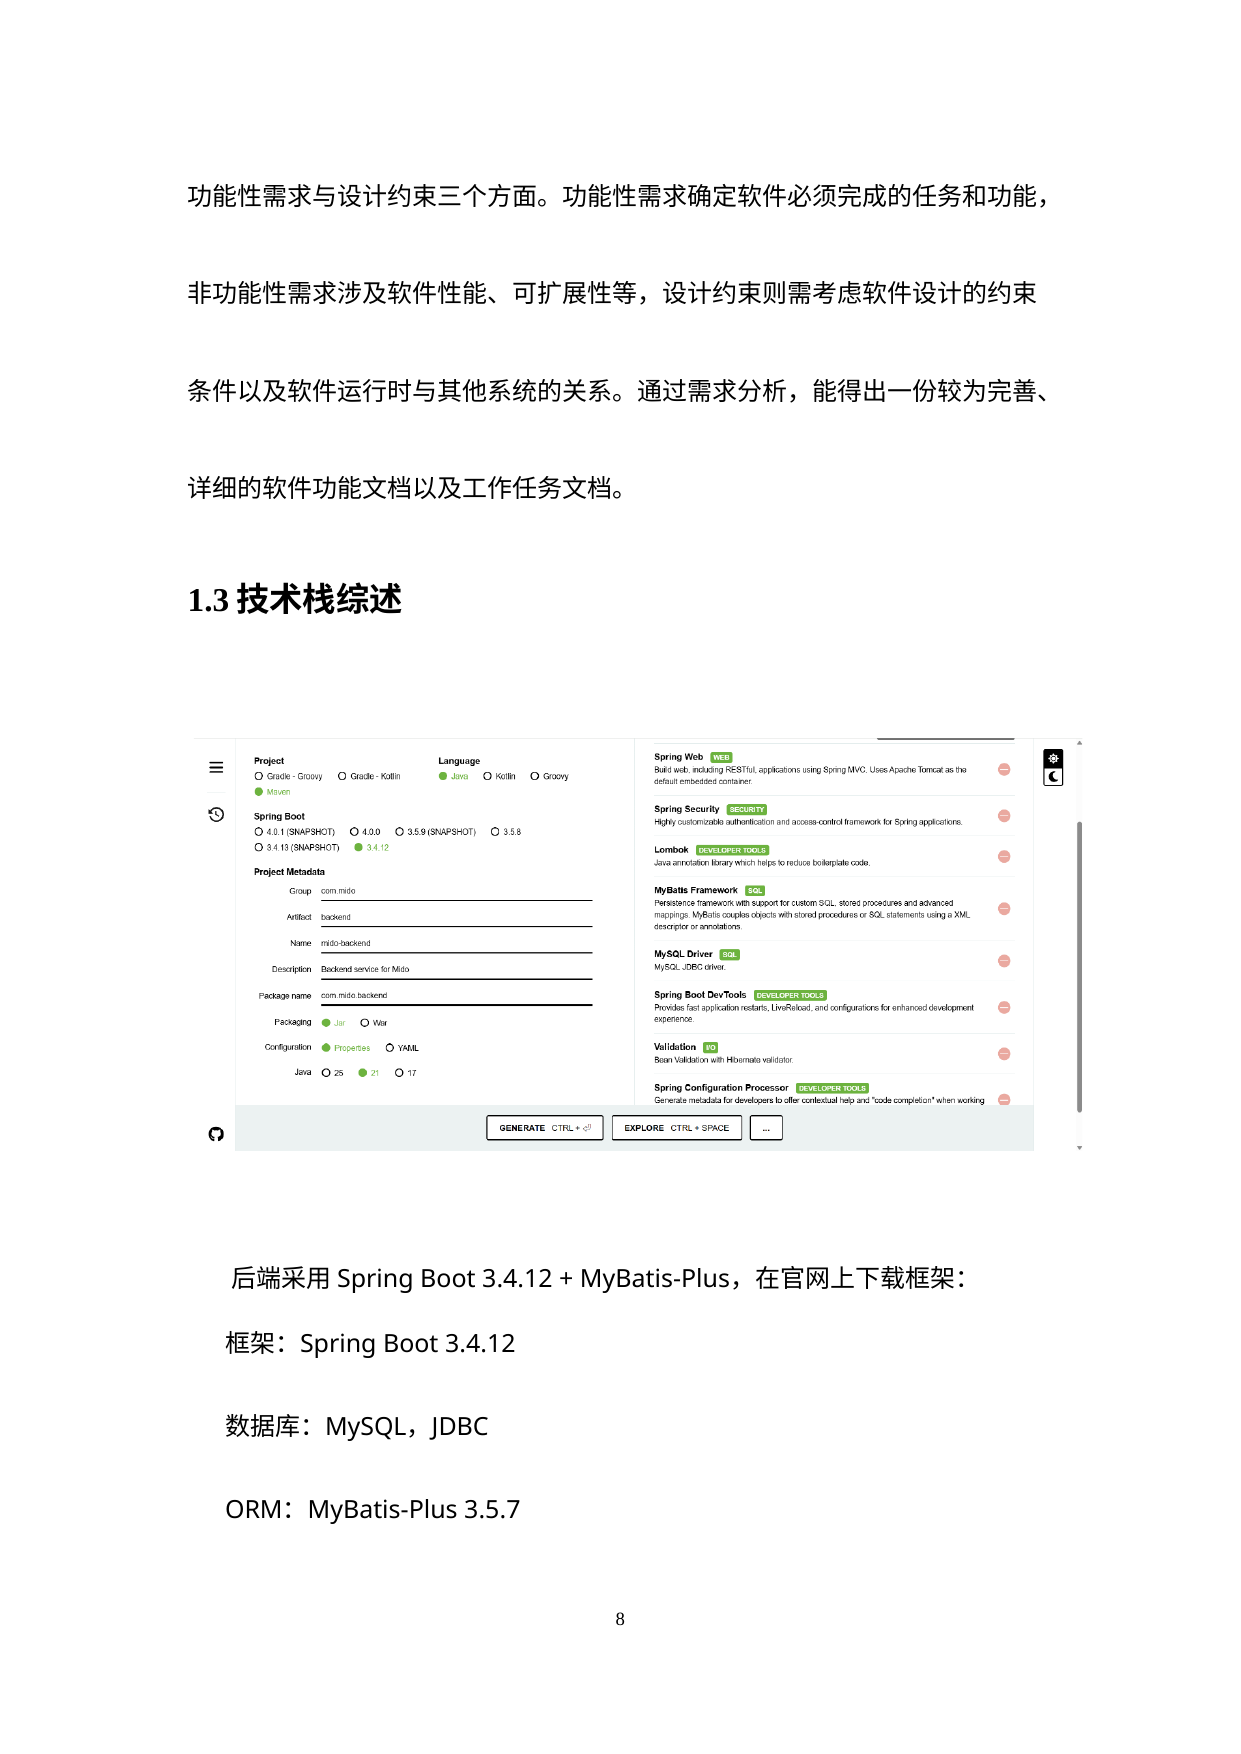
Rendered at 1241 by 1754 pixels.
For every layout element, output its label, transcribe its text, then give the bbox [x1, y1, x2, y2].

text ORM：MyBatis-Plus 3.5.7 [225, 1476, 1053, 1541]
text 框架：Spring Boot 3.4.12 [225, 1309, 1053, 1374]
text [187, 162, 1053, 519]
picture [193, 738, 1083, 1151]
text 数据库：MySQL，JDBC [225, 1392, 1053, 1457]
subtitle 1.3技术栈综述 [187, 565, 1053, 630]
